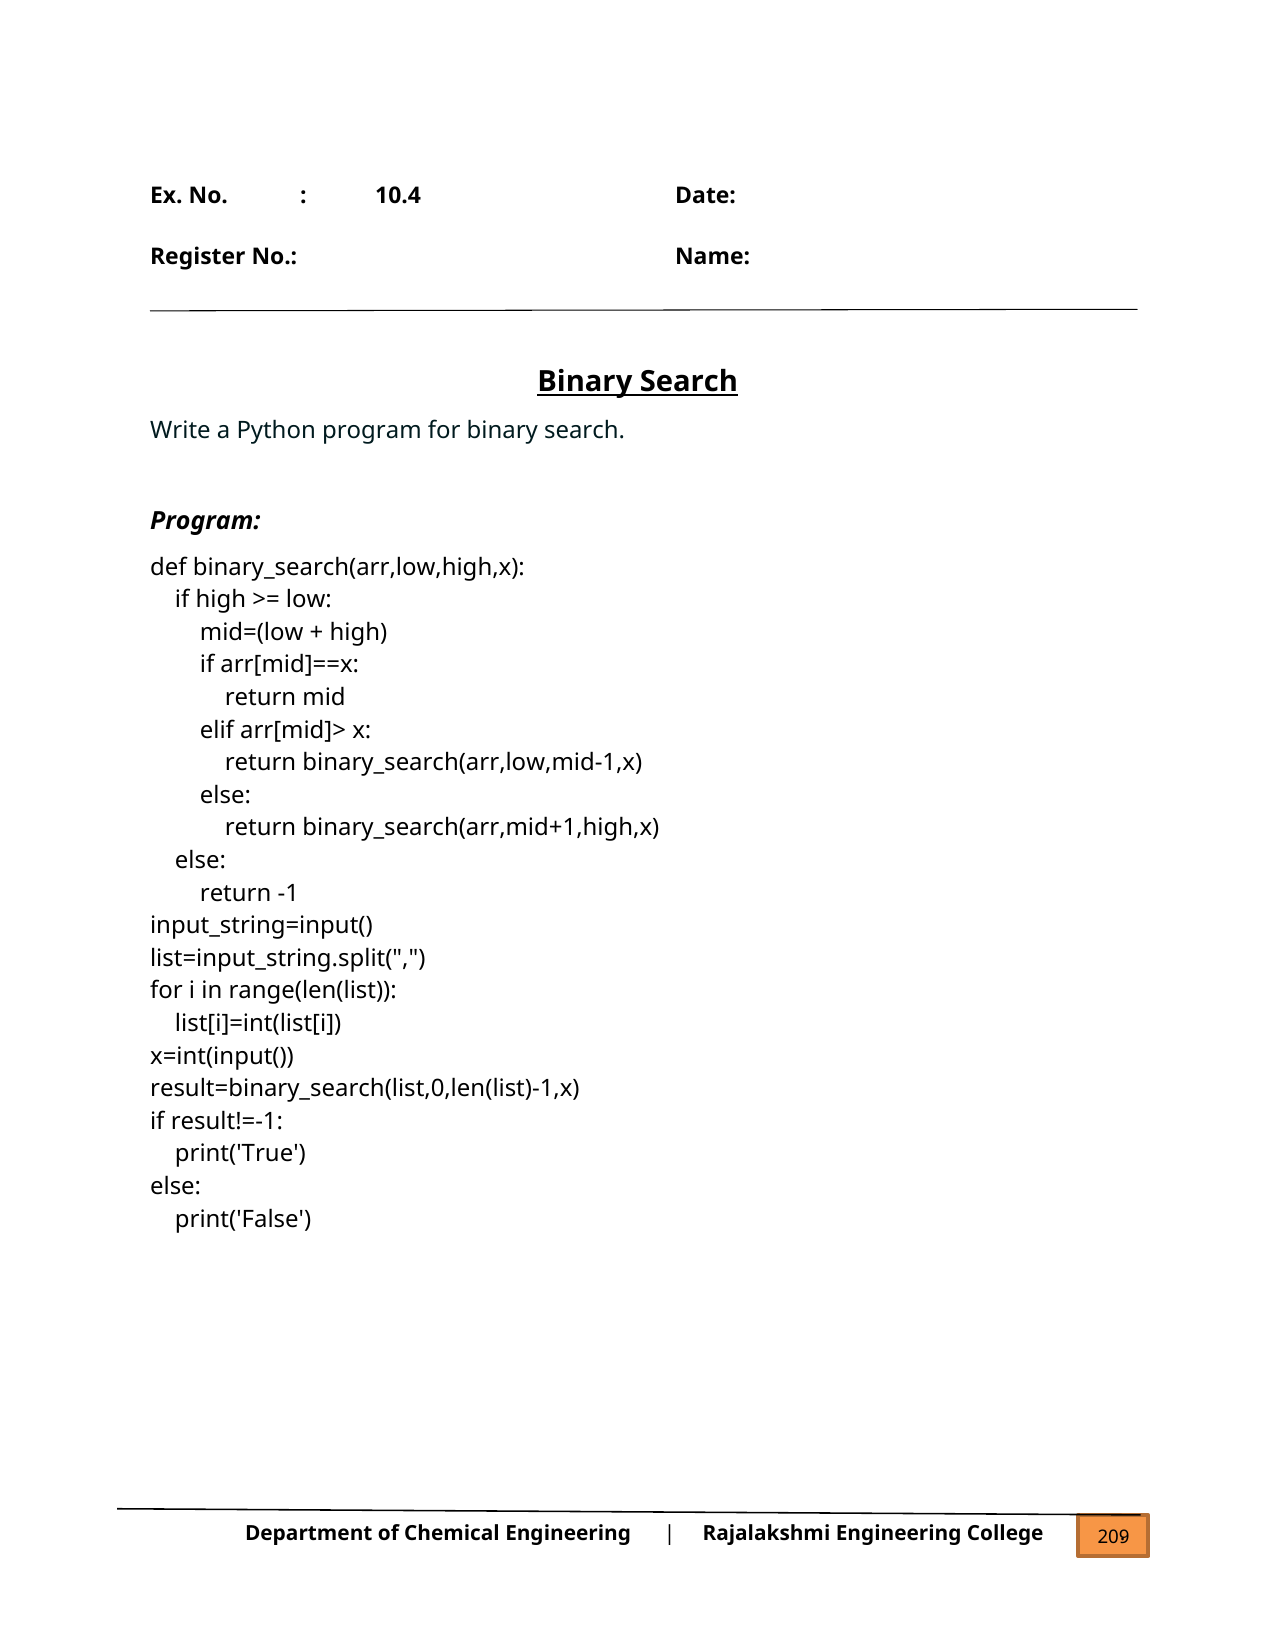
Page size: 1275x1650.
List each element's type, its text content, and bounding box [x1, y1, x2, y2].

text return binary_search(arr,mid+1,high,x) [150, 810, 1125, 843]
text if result!=-1: [150, 1104, 1125, 1136]
text return binary_search(arr,low,mid-1,x) [150, 745, 1125, 778]
text print('True') [150, 1136, 1125, 1169]
text else: [150, 843, 1125, 875]
text return -1 [150, 875, 1125, 908]
text elif arr[mid]> x: [150, 712, 1125, 745]
text for i in range(len(list)): [150, 973, 1125, 1006]
text Binary Search [150, 360, 1125, 400]
text else: [150, 1169, 1125, 1201]
text result=binary_search(list,0,len(list)-1,x) [150, 1071, 1125, 1104]
text input_string=input() [150, 908, 1125, 941]
text Ex. No. : 10.4 Date: [150, 179, 1125, 210]
text Write a Python program for binary search. [150, 413, 1125, 445]
text mid=(low + high) [150, 614, 1125, 647]
text Program: [150, 503, 1125, 537]
text if arr[mid]==x: [150, 647, 1125, 680]
text x=int(input()) [150, 1038, 1125, 1071]
text list[i]=int(list[i]) [150, 1006, 1125, 1038]
text return mid [150, 680, 1125, 712]
text Register No.: Name: [150, 239, 1125, 271]
text print('False') [150, 1201, 1125, 1234]
text else: [150, 778, 1125, 810]
text if high >= low: [150, 582, 1125, 614]
text def binary_search(arr,low,high,x): [150, 549, 1125, 582]
text list=input_string.split(",") [150, 941, 1125, 973]
